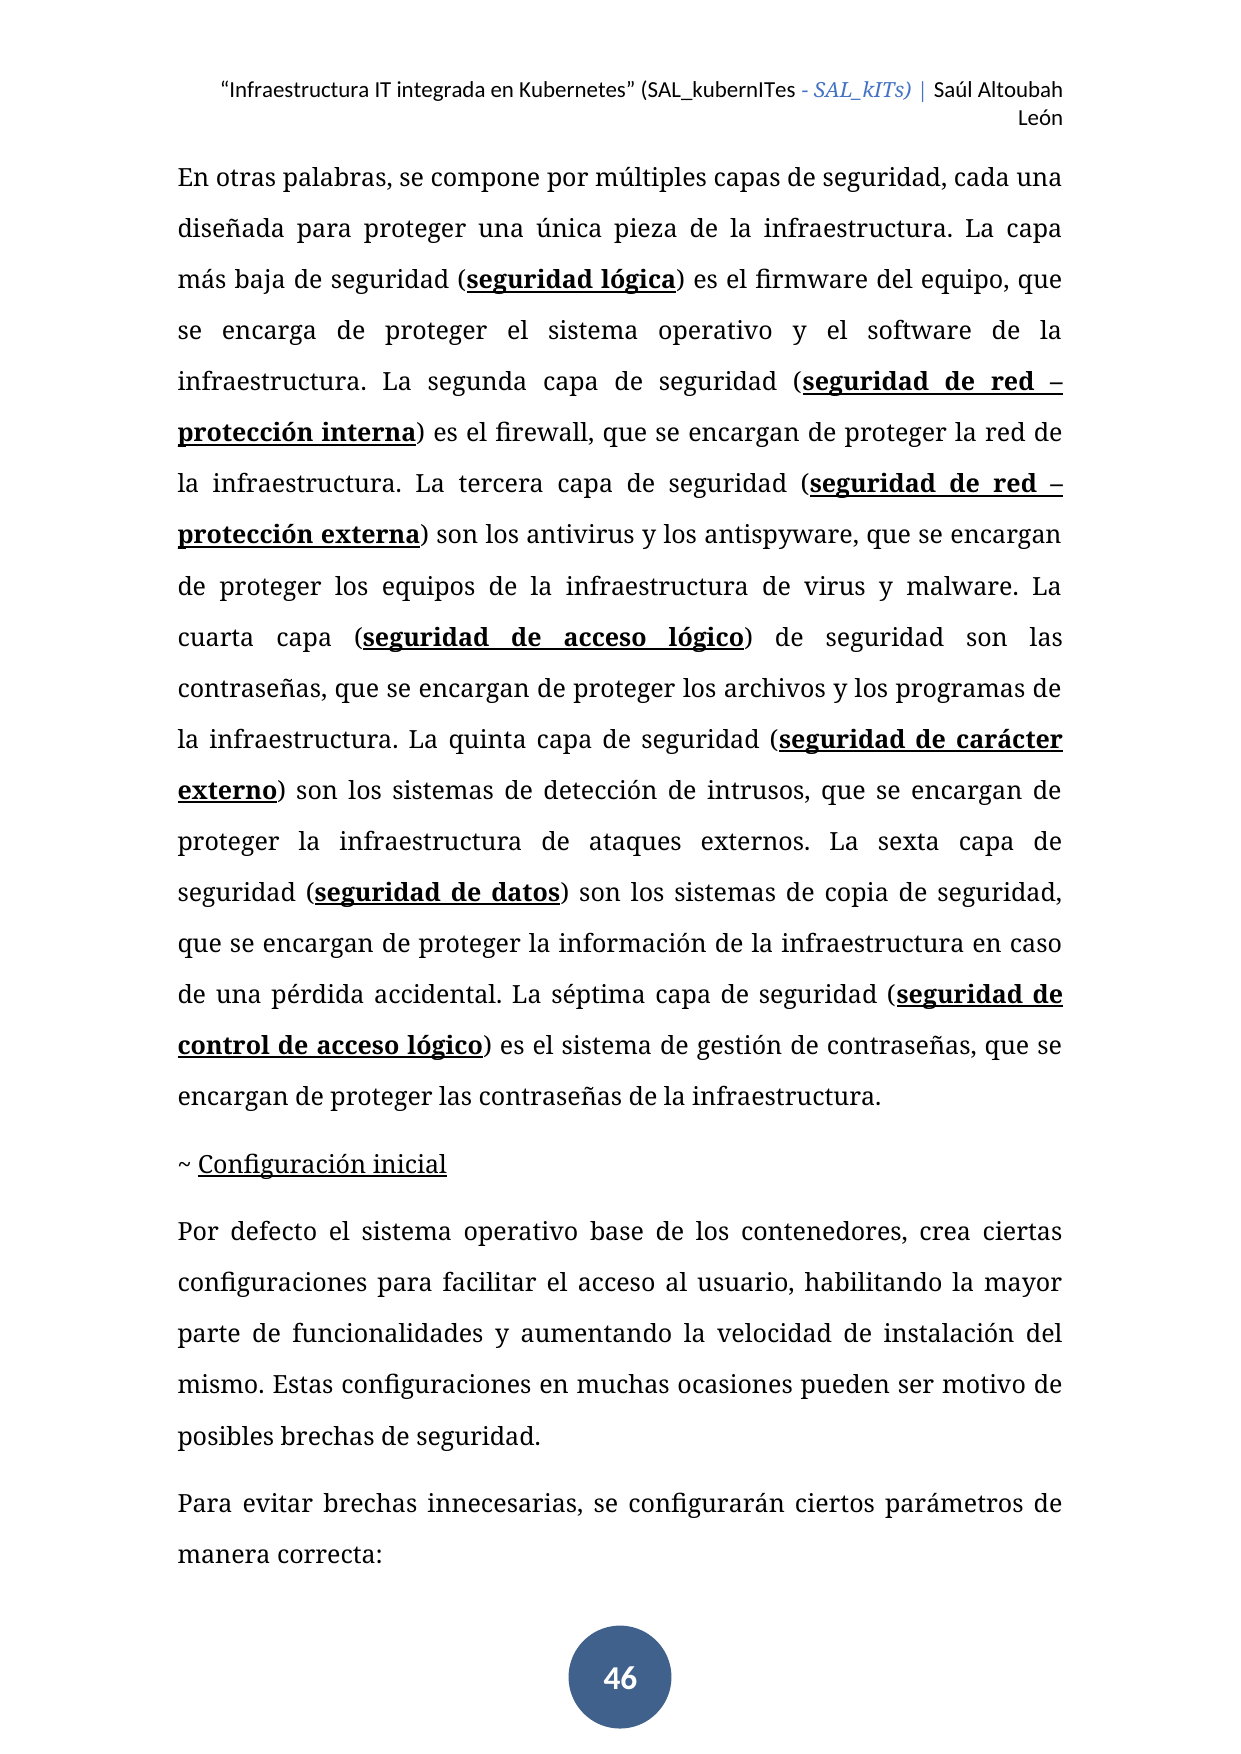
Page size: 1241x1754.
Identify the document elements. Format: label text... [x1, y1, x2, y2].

text Para evitar brechas innecesarias, se configurarán ciertos parámetros de manera correcta: [177, 1486, 1063, 1571]
text ~ Configuración inicial [177, 1146, 1063, 1180]
text Por defecto el sistema operativo base de los contenedores, crea ciertas configuraciones para facilitar el acceso al usuario, habilitando la mayor parte de funcionalidades y aumentando la velocidad de instalación del mismo. Estas configuraciones en muchas ocasiones pueden ser motivo de posibles brechas de seguridad. [177, 1214, 1063, 1452]
text En otras palabras, se compone por múltiples capas de seguridad, cada una diseñada para proteger una única pieza de la infraestructura. La capa más baja de seguridad (seguridad lógica) es el firmware del equipo, que se encarga de proteger el sistema operativo y el software de la infraestructura. La segunda capa de seguridad (seguridad de red – protección interna) es el firewall, que se encargan de proteger la red de la infraestructura. La tercera capa de seguridad (seguridad de red – protección externa) son los antivirus y los antispyware, que se encargan de proteger los equipos de la infraestructura de virus y malware. La cuarta capa (seguridad de acceso lógico) de seguridad son las contraseñas, que se encargan de proteger los archivos y los programas de la infraestructura. La quinta capa de seguridad (seguridad de carácter externo) son los sistemas de detección de intrusos, que se encargan de proteger la infraestructura de ataques externos. La sexta capa de seguridad (seguridad de datos) son los sistemas de copia de seguridad, que se encargan de proteger la información de la infraestructura en caso de una pérdida accidental. La séptima capa de seguridad (seguridad de control de acceso lógico) es el sistema de gestión de contraseñas, que se encargan de proteger las contraseñas de la infraestructura. [177, 160, 1063, 1113]
